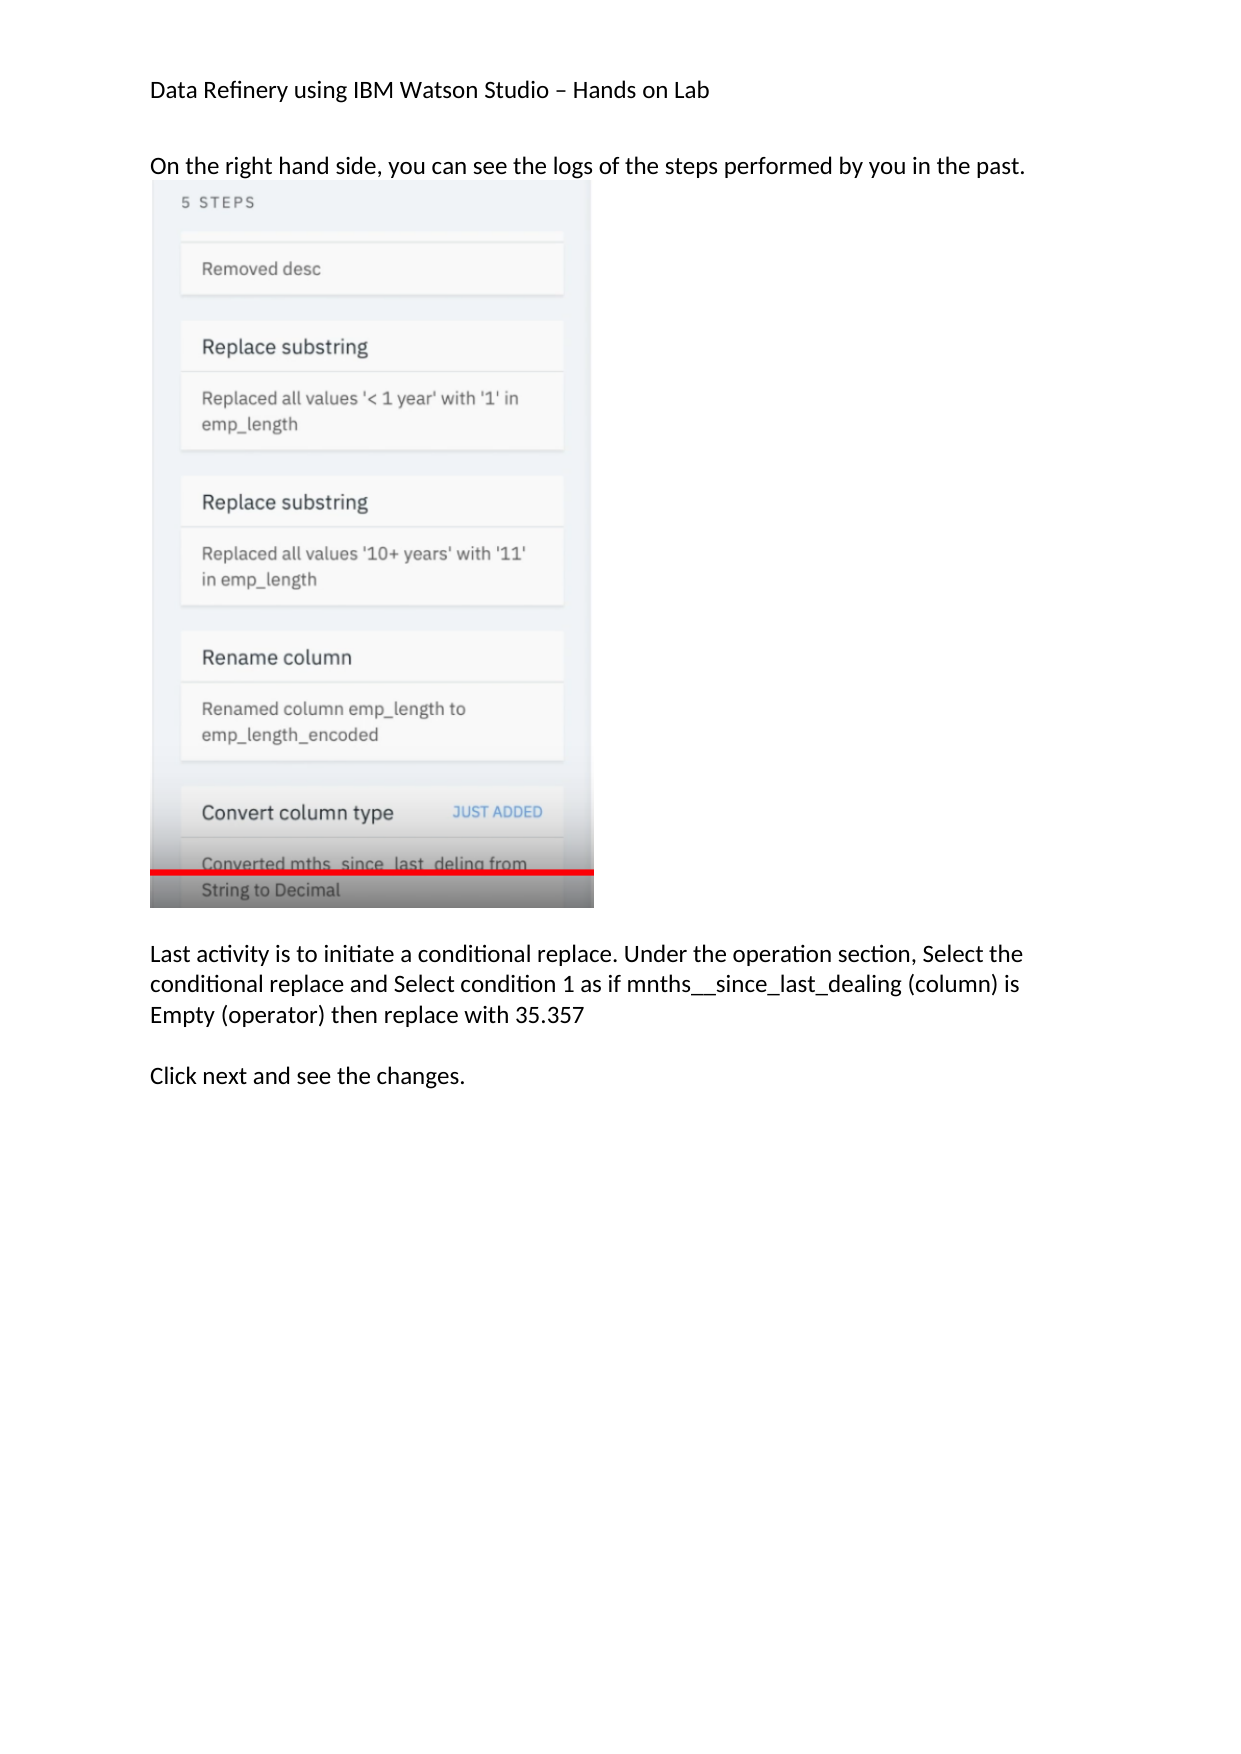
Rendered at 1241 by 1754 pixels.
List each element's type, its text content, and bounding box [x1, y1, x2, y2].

picture [150, 180, 594, 908]
text Last activity is to initiate a conditional replace. Under the operation section, Select the conditional replace and Select condition 1 as if mnths__since_last_dealing (column) is Empty (operator) then replace with 35.357 [150, 938, 1090, 1030]
text Click next and see the changes. [150, 1060, 1090, 1091]
